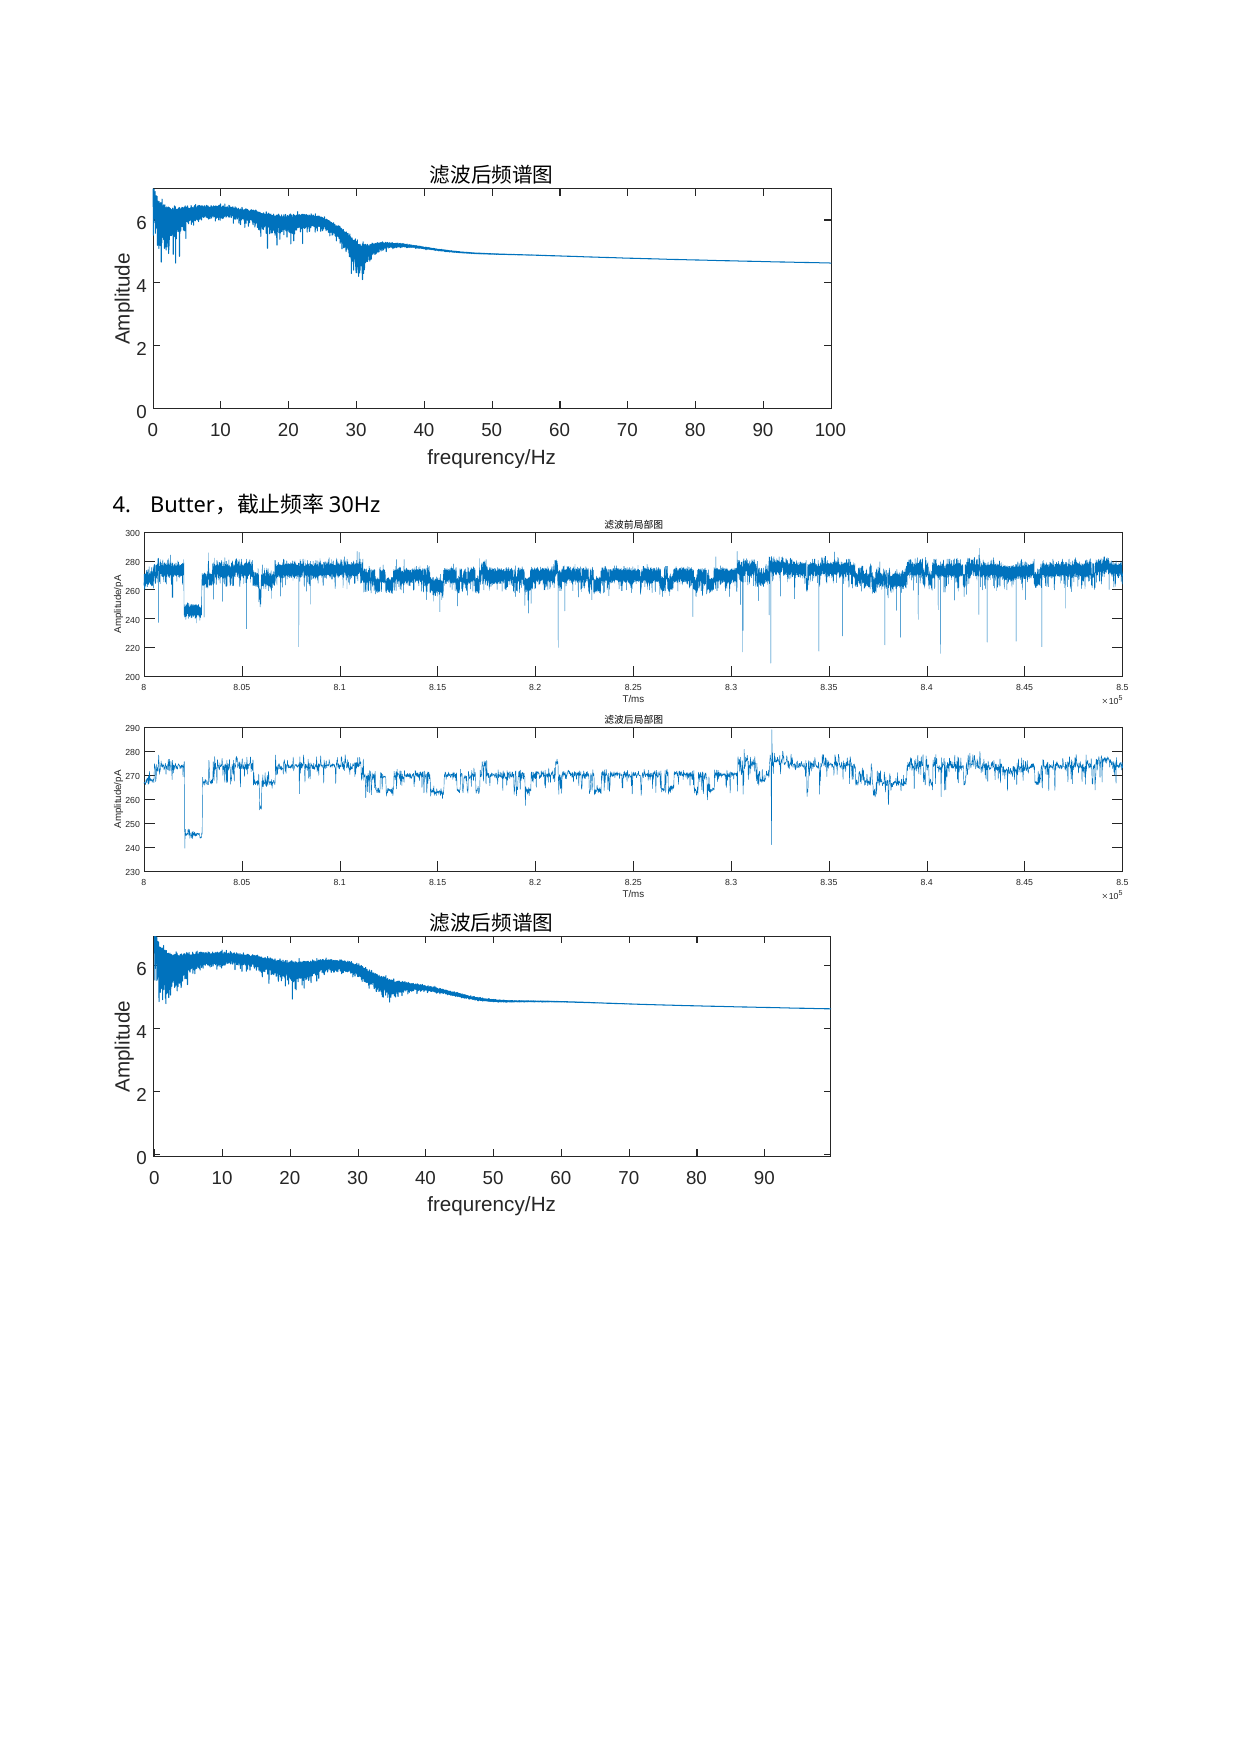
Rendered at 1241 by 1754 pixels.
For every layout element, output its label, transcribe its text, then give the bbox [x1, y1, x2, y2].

list Butter，截止频率30Hz [112, 487, 1128, 519]
